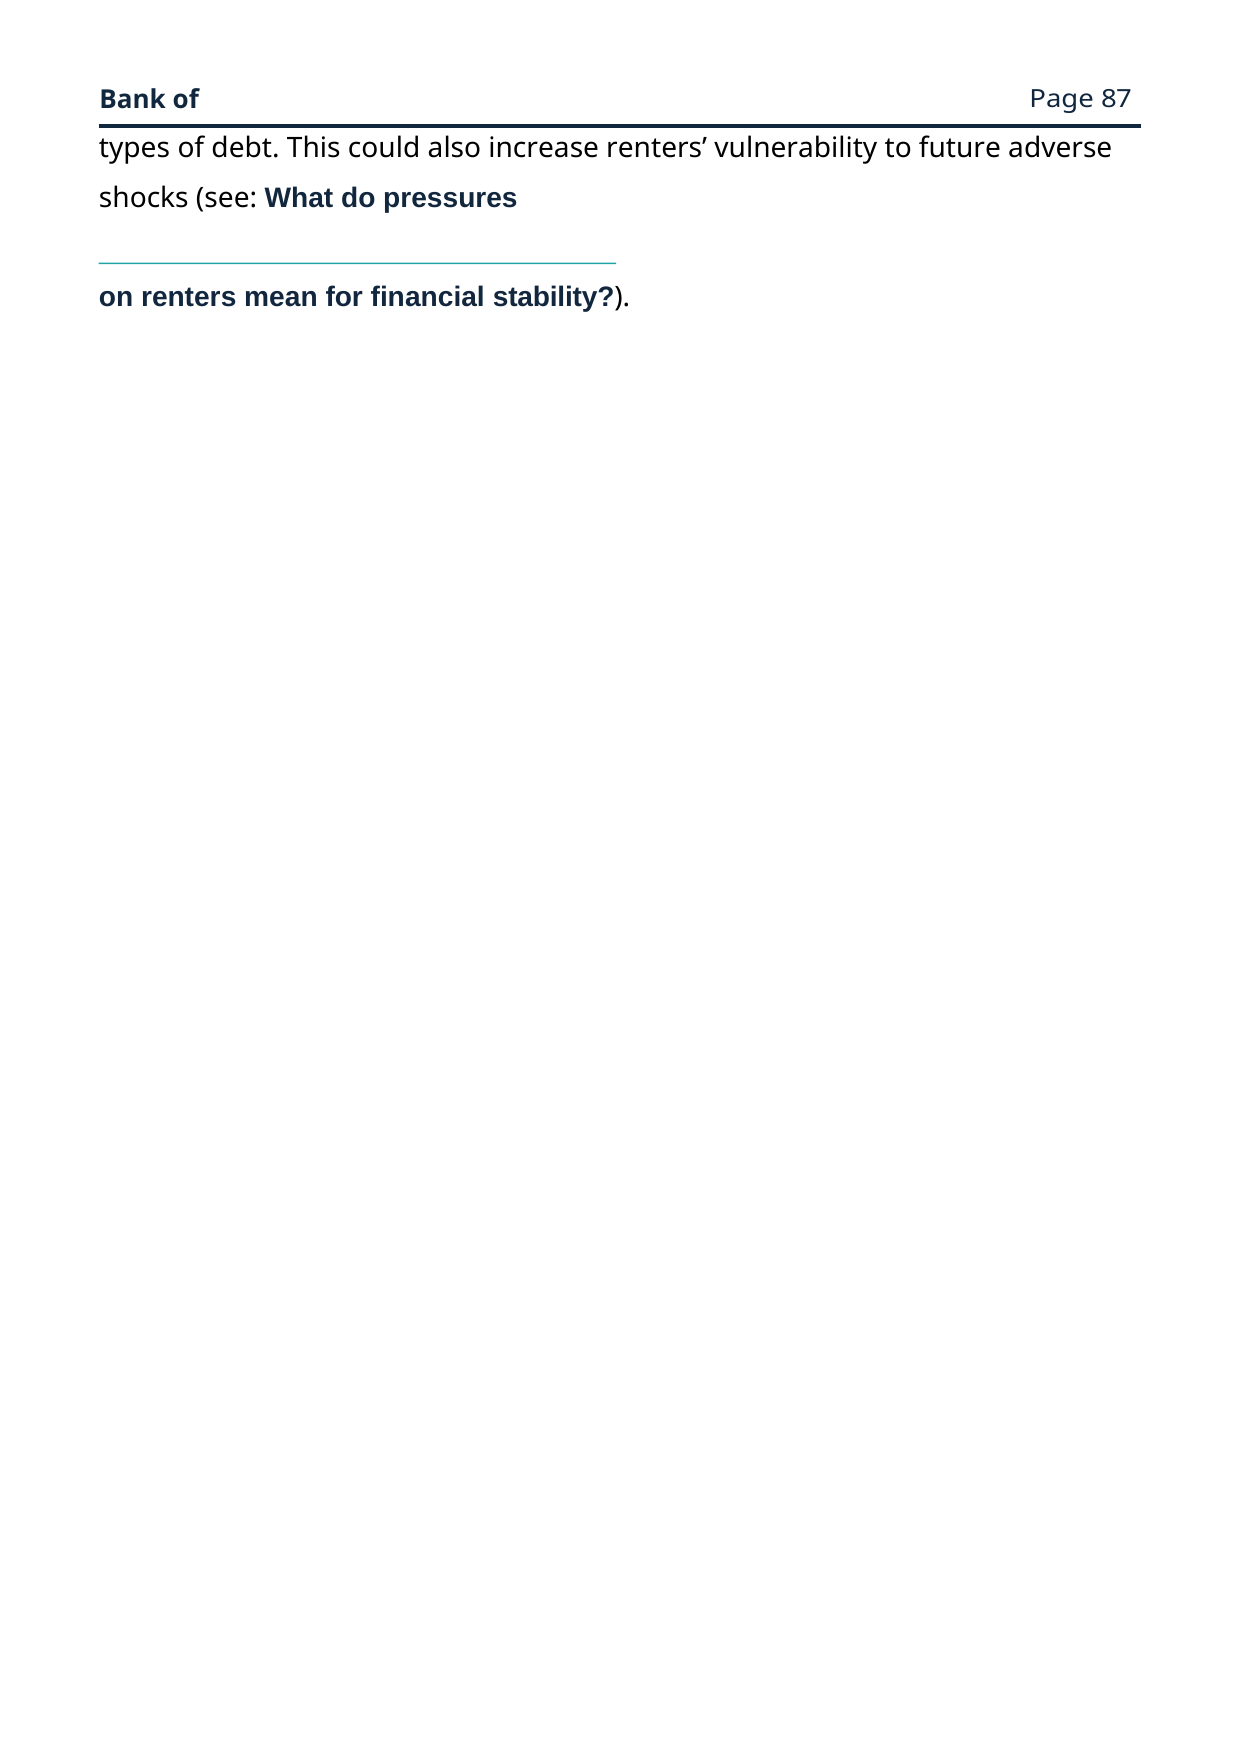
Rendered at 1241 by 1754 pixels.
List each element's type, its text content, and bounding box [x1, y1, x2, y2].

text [99, 127, 1152, 215]
text on renters mean for financial stability?). [99, 228, 1152, 315]
